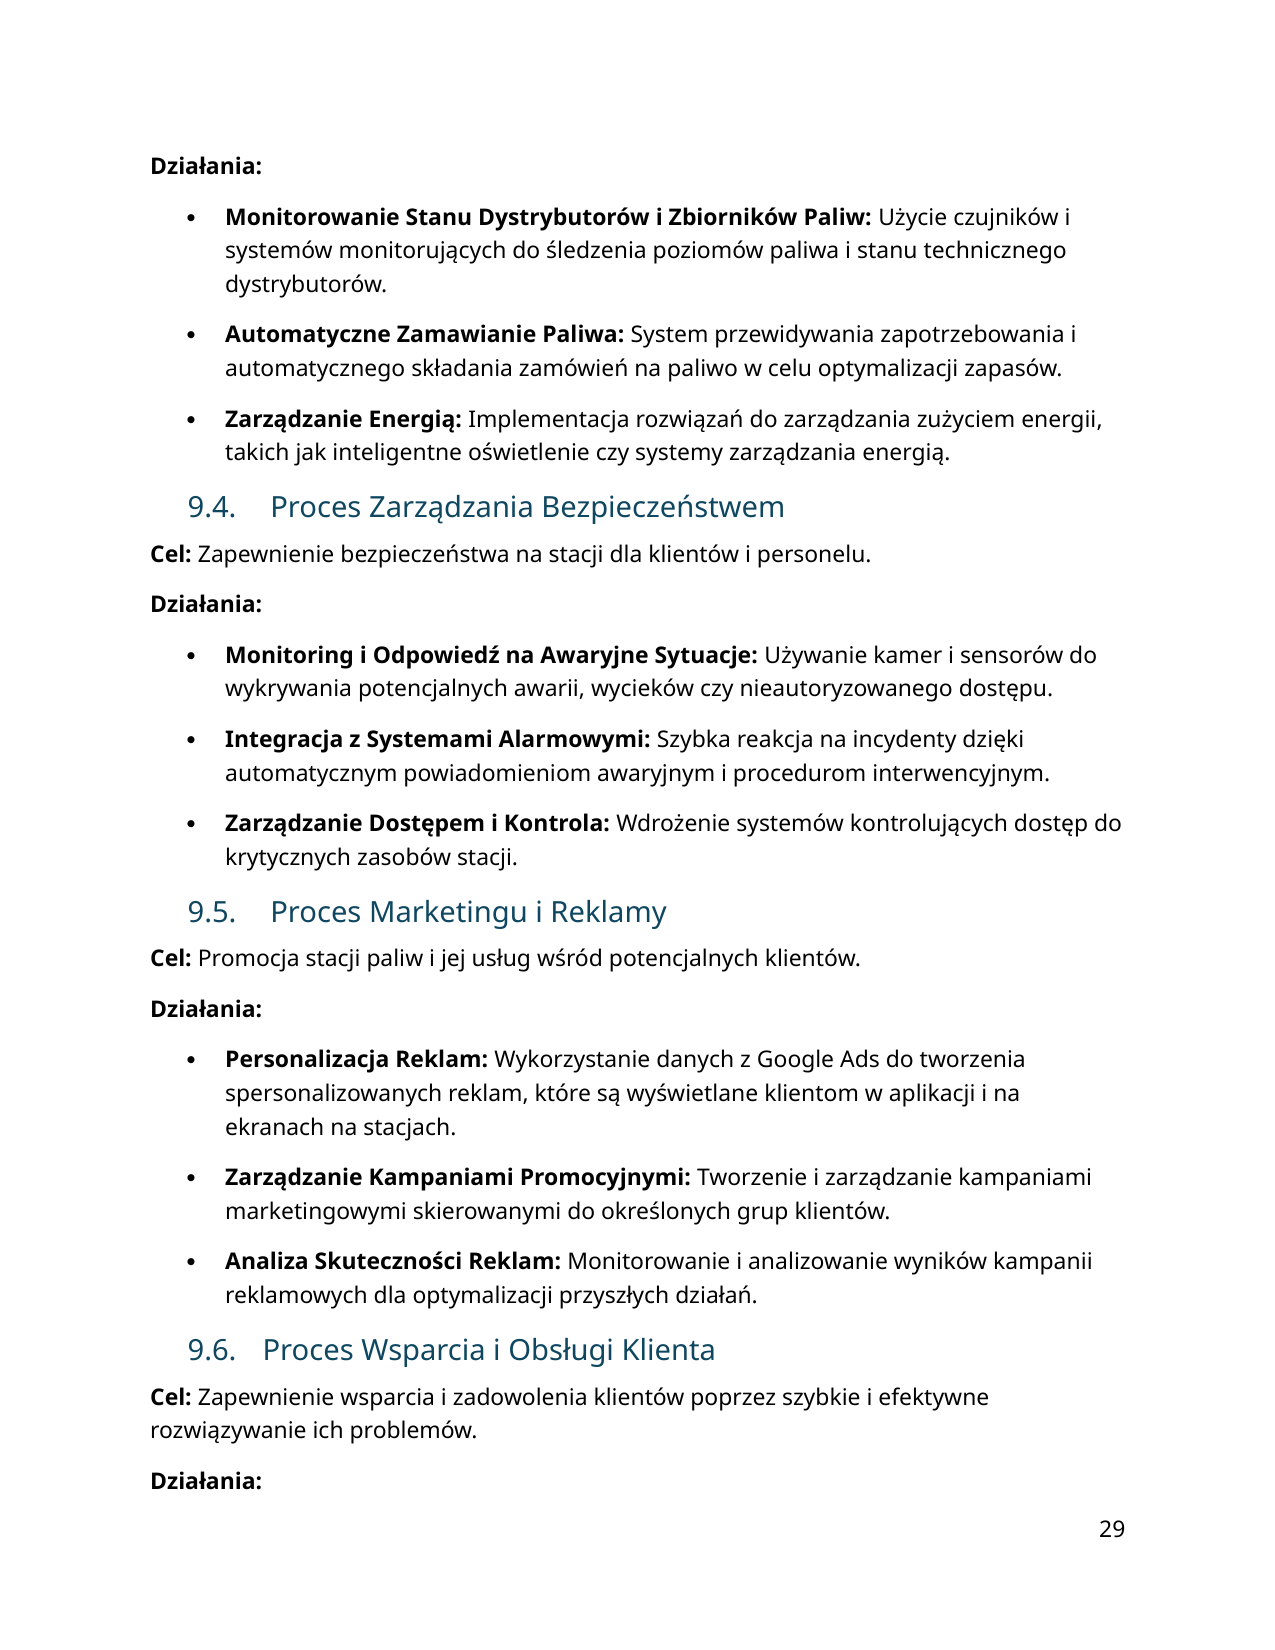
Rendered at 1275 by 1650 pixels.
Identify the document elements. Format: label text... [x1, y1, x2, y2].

text Cel: Zapewnienie wsparcia i zadowolenia klientów poprzez szybkie i efektywne rozwiązywanie ich problemów. [150, 1381, 1125, 1446]
list Personalizacja Reklam: Wykorzystanie danych z Google Ads do tworzenia spersonalizowanych reklam, które są wyświetlane klientom w aplikacji i na ekranach na stacjach. [187, 1043, 1125, 1142]
list Zarządzanie Energią: Implementacja rozwiązań do zarządzania zużyciem energii, takich jak inteligentne oświetlenie czy systemy zarządzania energią. [187, 402, 1125, 467]
text Działania: [150, 1465, 1125, 1496]
list Zarządzanie Kampaniami Promocyjnymi: Tworzenie i zarządzanie kampaniami marketingowymi skierowanymi do określonych grup klientów. [187, 1161, 1125, 1226]
text Działania: [150, 588, 1125, 619]
subtitle Proces Marketingu i Reklamy [187, 891, 1125, 931]
text Cel: Zapewnienie bezpieczeństwa na stacji dla klientów i personelu. [150, 538, 1125, 569]
text Działania: [150, 150, 1125, 181]
list Zarządzanie Dostępem i Kontrola: Wdrożenie systemów kontrolujących dostęp do krytycznych zasobów stacji. [187, 807, 1125, 872]
list Monitoring i Odpowiedź na Awaryjne Sytuacje: Używanie kamer i sensorów do wykrywania potencjalnych awarii, wycieków czy nieautoryzowanego dostępu. [187, 639, 1125, 704]
list Monitorowanie Stanu Dystrybutorów i Zbiorników Paliw: Użycie czujników i systemów monitorujących do śledzenia poziomów paliwa i stanu technicznego dystrybutorów. [187, 200, 1125, 299]
list Automatyczne Zamawianie Paliwa: System przewidywania zapotrzebowania i automatycznego składania zamówień na paliwo w celu optymalizacji zapasów. [187, 318, 1125, 383]
text Cel: Promocja stacji paliw i jej usług wśród potencjalnych klientów. [150, 942, 1125, 973]
list Analiza Skuteczności Reklam: Monitorowanie i analizowanie wyników kampanii reklamowych dla optymalizacji przyszłych działań. [187, 1245, 1125, 1310]
subtitle Proces Wsparcia i Obsługi Klienta [187, 1329, 1125, 1369]
list Integracja z Systemami Alarmowymi: Szybka reakcja na incydenty dzięki automatycznym powiadomieniom awaryjnym i procedurom interwencyjnym. [187, 723, 1125, 788]
text Działania: [150, 993, 1125, 1024]
subtitle Proces Zarządzania Bezpieczeństwem [187, 487, 1125, 526]
